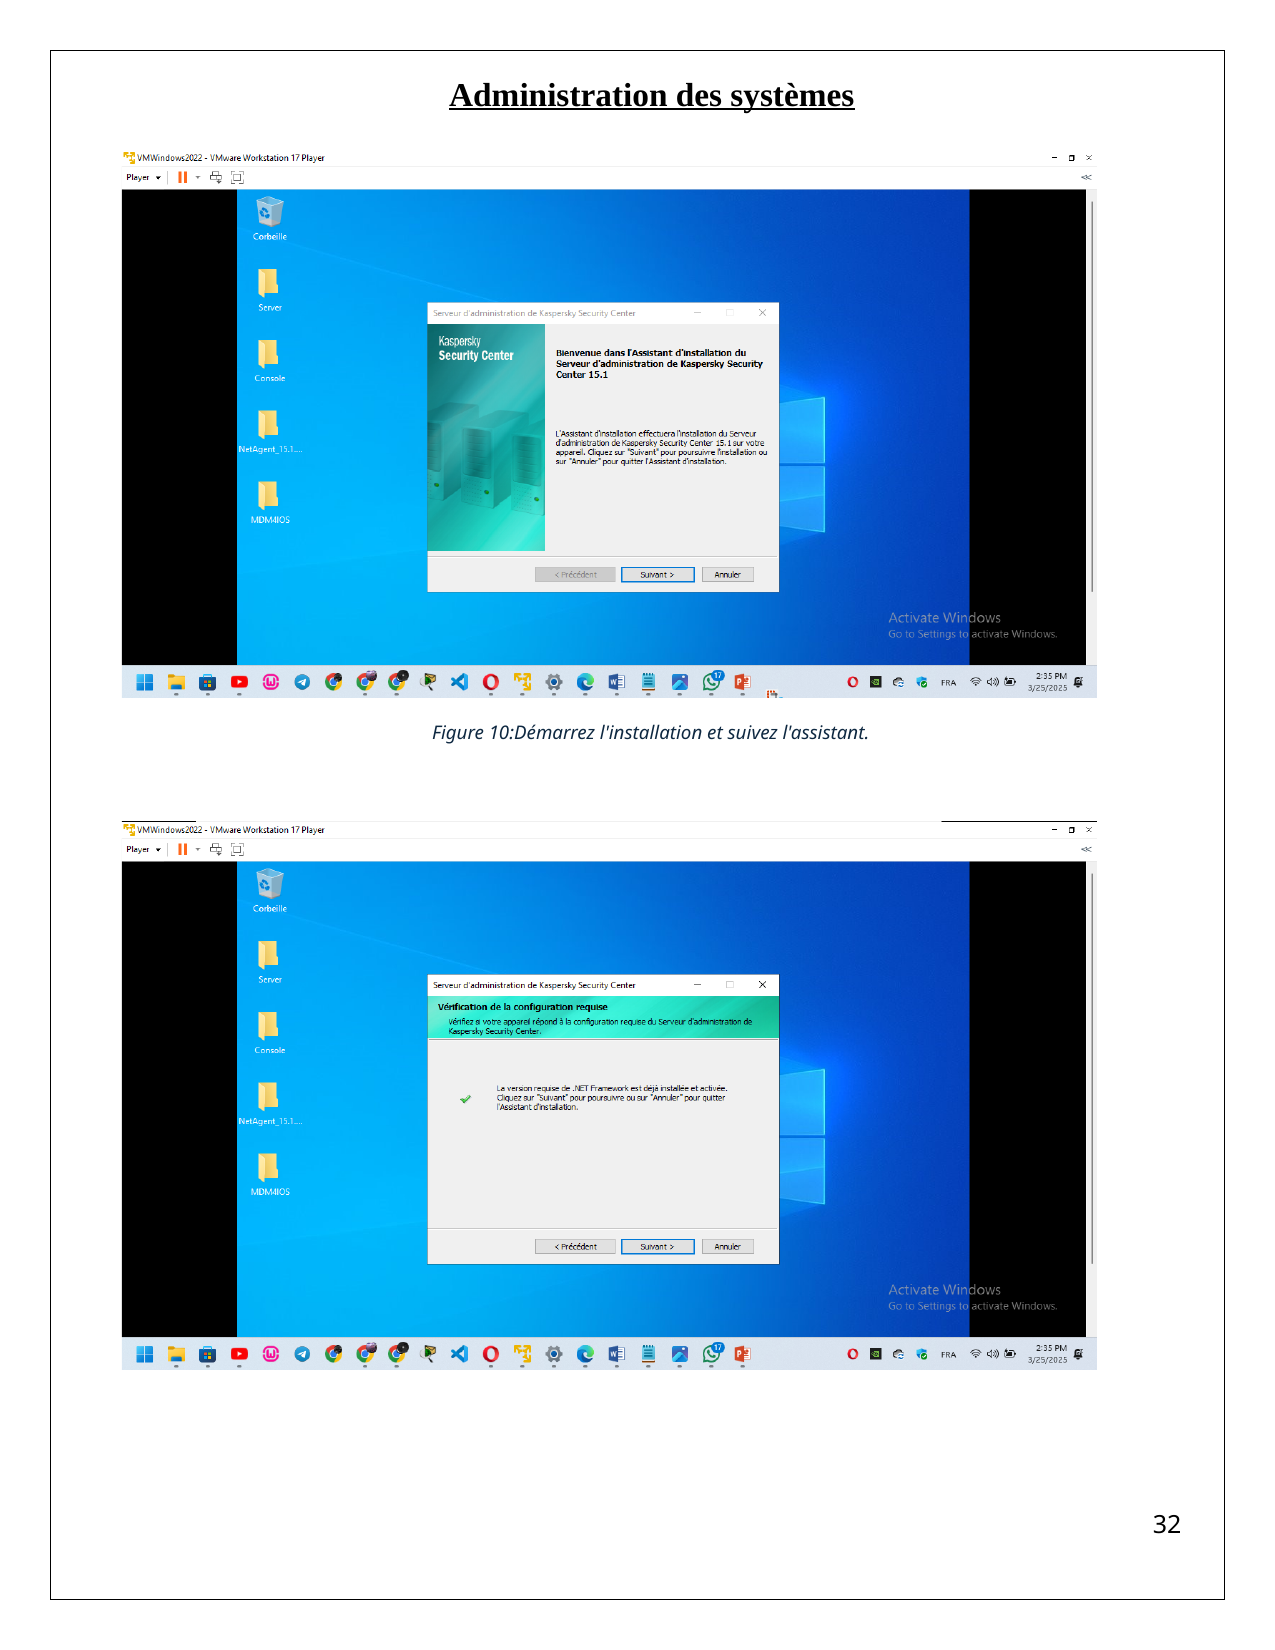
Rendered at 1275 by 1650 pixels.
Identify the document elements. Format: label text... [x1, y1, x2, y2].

text Figure 10:Démarrez l'installation et suivez l'assistant. [122, 719, 1181, 745]
picture [121, 150, 1097, 698]
picture [121, 821, 1097, 1370]
